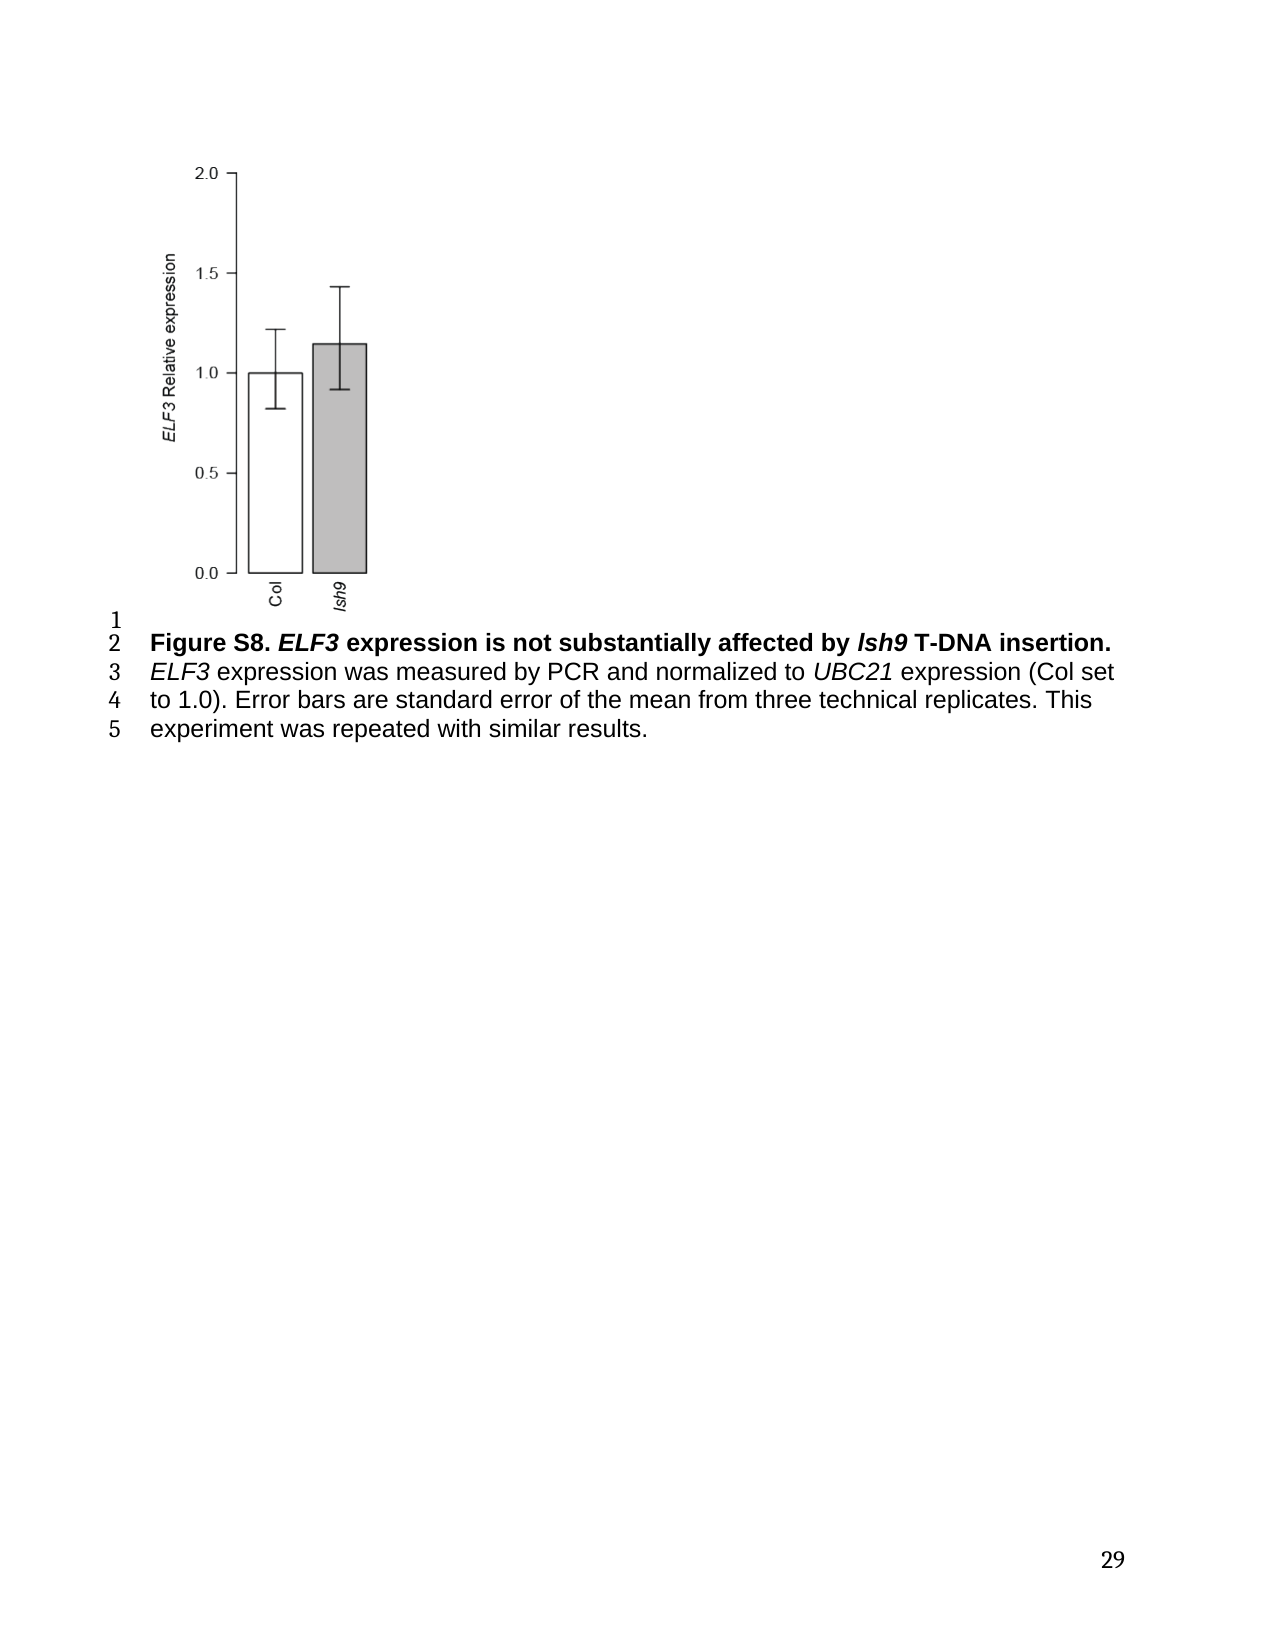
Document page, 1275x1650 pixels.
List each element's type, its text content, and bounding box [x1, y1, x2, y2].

picture [150, 150, 388, 628]
text Figure S8. ELF3 expression is not substantially affected by lsh9 T-DNA insertion. ELF3 expression was measured by PCR and normalized to UBC21 expression (Col set to 1.0). Error bars are standard error of the mean from three technical replicates. This experiment was repeated with similar results. [150, 628, 1125, 743]
